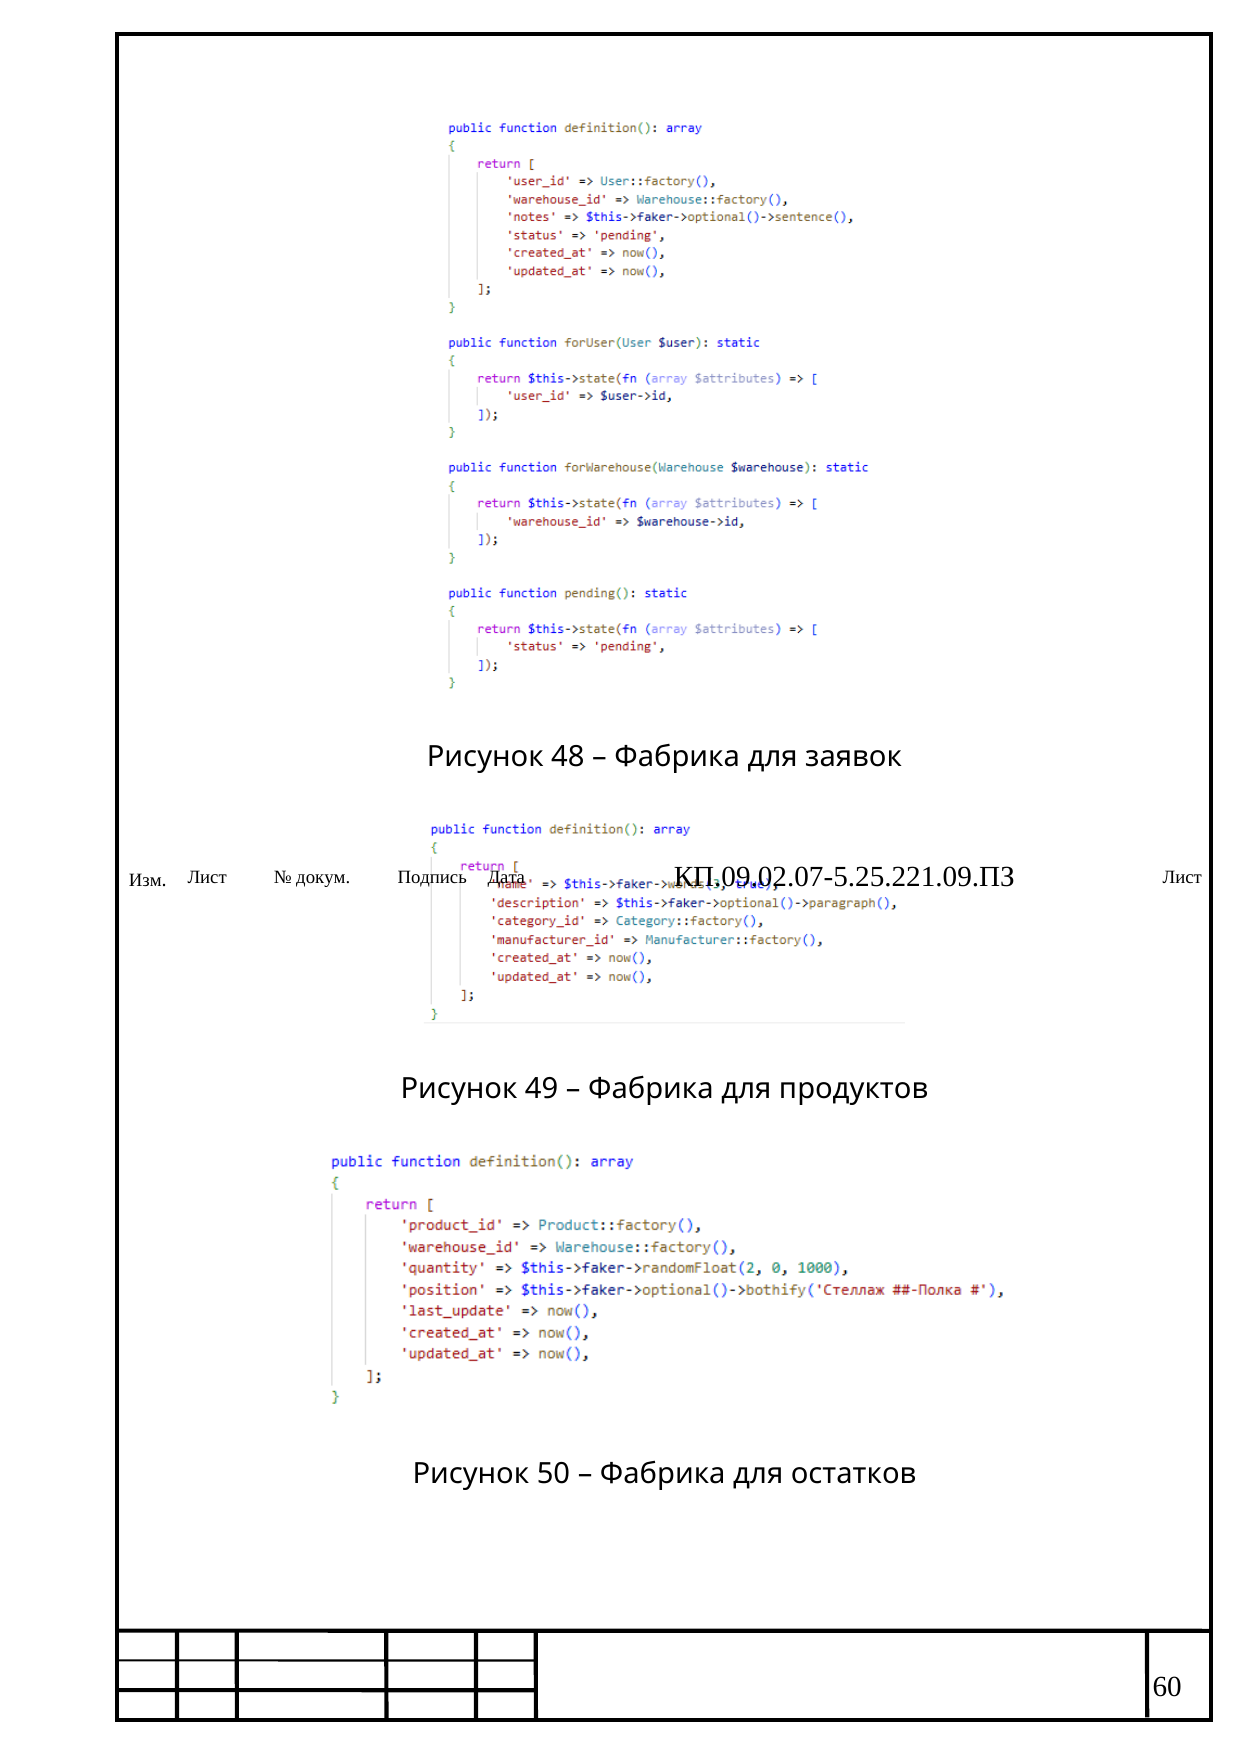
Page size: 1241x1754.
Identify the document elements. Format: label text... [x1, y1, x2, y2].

text Рисунок 50 – Фабрика для остатков [148, 1452, 1181, 1492]
text Рисунок 48 – Фабрика для заявок [148, 735, 1181, 775]
picture [321, 1152, 1008, 1413]
picture [442, 118, 887, 696]
picture [423, 819, 905, 1029]
text Рисунок 49 – Фабрика для продуктов [148, 1067, 1181, 1107]
